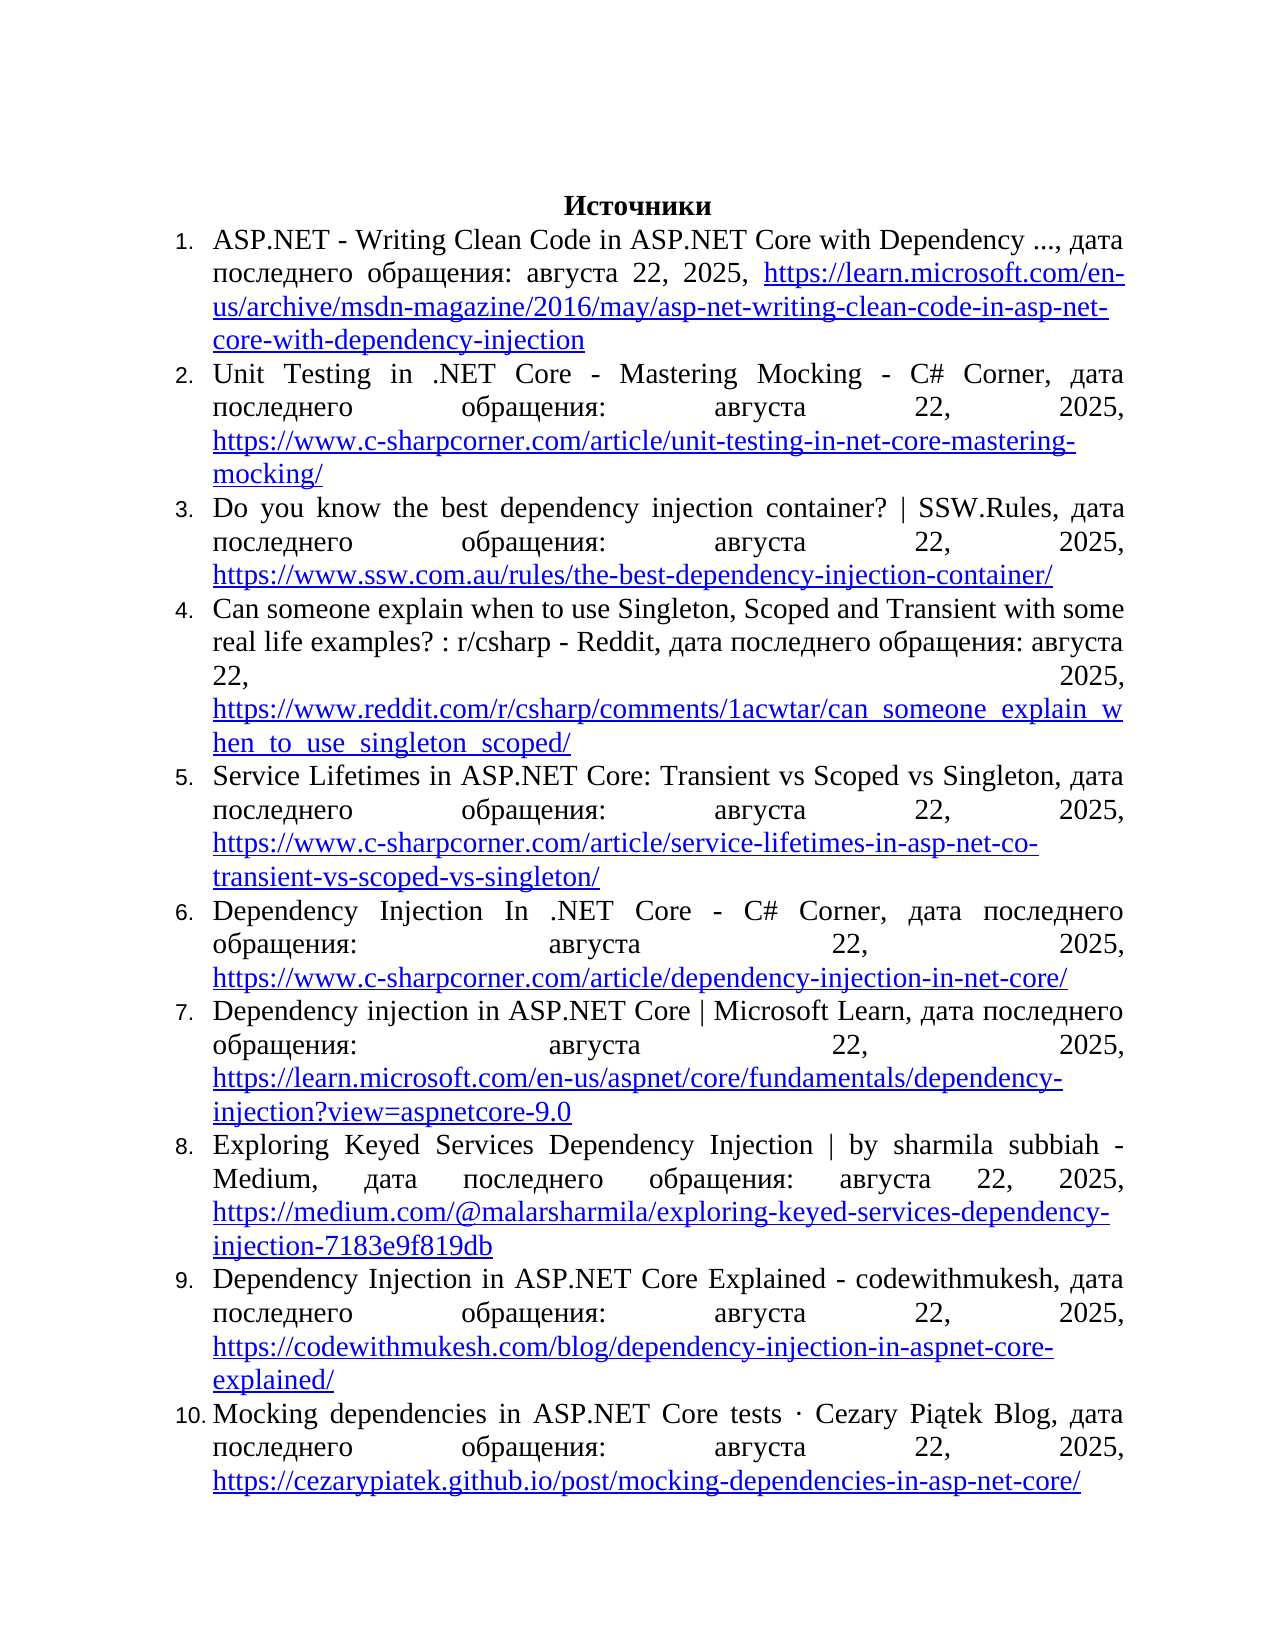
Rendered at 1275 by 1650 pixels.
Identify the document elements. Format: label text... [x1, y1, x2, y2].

list Exploring Keyed Services Dependency Injection | by sharmila subbiah - Medium, дата последнего обращения: августа 22, 2025, https://medium.com/@malarsharmila/exploring-keyed-services-dependency-injection-7183e9f819db [175, 1127, 1125, 1262]
list Mocking dependencies in ASP.NET Core tests · Cezary Piątek Blog, дата последнего обращения: августа 22, 2025, https://cezarypiatek.github.io/post/mocking-dependencies-in-asp-net-core/ [175, 1396, 1125, 1496]
list Do you know the best dependency injection container? | SSW.Rules, дата последнего обращения: августа 22, 2025, https://www.ssw.com.au/rules/the-best-dependency-injection-container/ [175, 490, 1125, 591]
list ASP.NET - Writing Clean Code in ASP.NET Core with Dependency ..., дата последнего обращения: августа 22, 2025, https://learn.microsoft.com/en-us/archive/msdn-magazine/2016/may/asp-net-writing-clean-code-in-asp-net-core-with-dependency-injection [175, 222, 1125, 356]
list Service Lifetimes in ASP.NET Core: Transient vs Scoped vs Singleton, дата последнего обращения: августа 22, 2025, https://www.c-sharpcorner.com/article/service-lifetimes-in-asp-net-co-transient-vs-scoped-vs-singleton/ [175, 758, 1125, 893]
subtitle Источники [150, 188, 1125, 222]
list Unit Testing in .NET Core - Mastering Mocking - C# Corner, дата последнего обращения: августа 22, 2025, https://www.c-sharpcorner.com/article/unit-testing-in-net-core-mastering-mocking/ [175, 356, 1125, 490]
list Can someone explain when to use Singleton, Scoped and Transient with some real life examples? : r/csharp - Reddit, дата последнего обращения: августа 22, 2025, https://www.reddit.com/r/csharp/comments/1acwtar/can_someone_explain_when_to_use_singleton_scoped/ [175, 591, 1125, 758]
list Dependency Injection In .NET Core - C# Corner, дата последнего обращения: августа 22, 2025, https://www.c-sharpcorner.com/article/dependency-injection-in-net-core/ [175, 893, 1125, 993]
list Dependency Injection in ASP.NET Core Explained - codewithmukesh, дата последнего обращения: августа 22, 2025, https://codewithmukesh.com/blog/dependency-injection-in-aspnet-core-explained/ [175, 1262, 1125, 1396]
list Dependency injection in ASP.NET Core | Microsoft Learn, дата последнего обращения: августа 22, 2025, https://learn.microsoft.com/en-us/aspnet/core/fundamentals/dependency-injection?view=aspnetcore-9.0 [175, 993, 1125, 1127]
